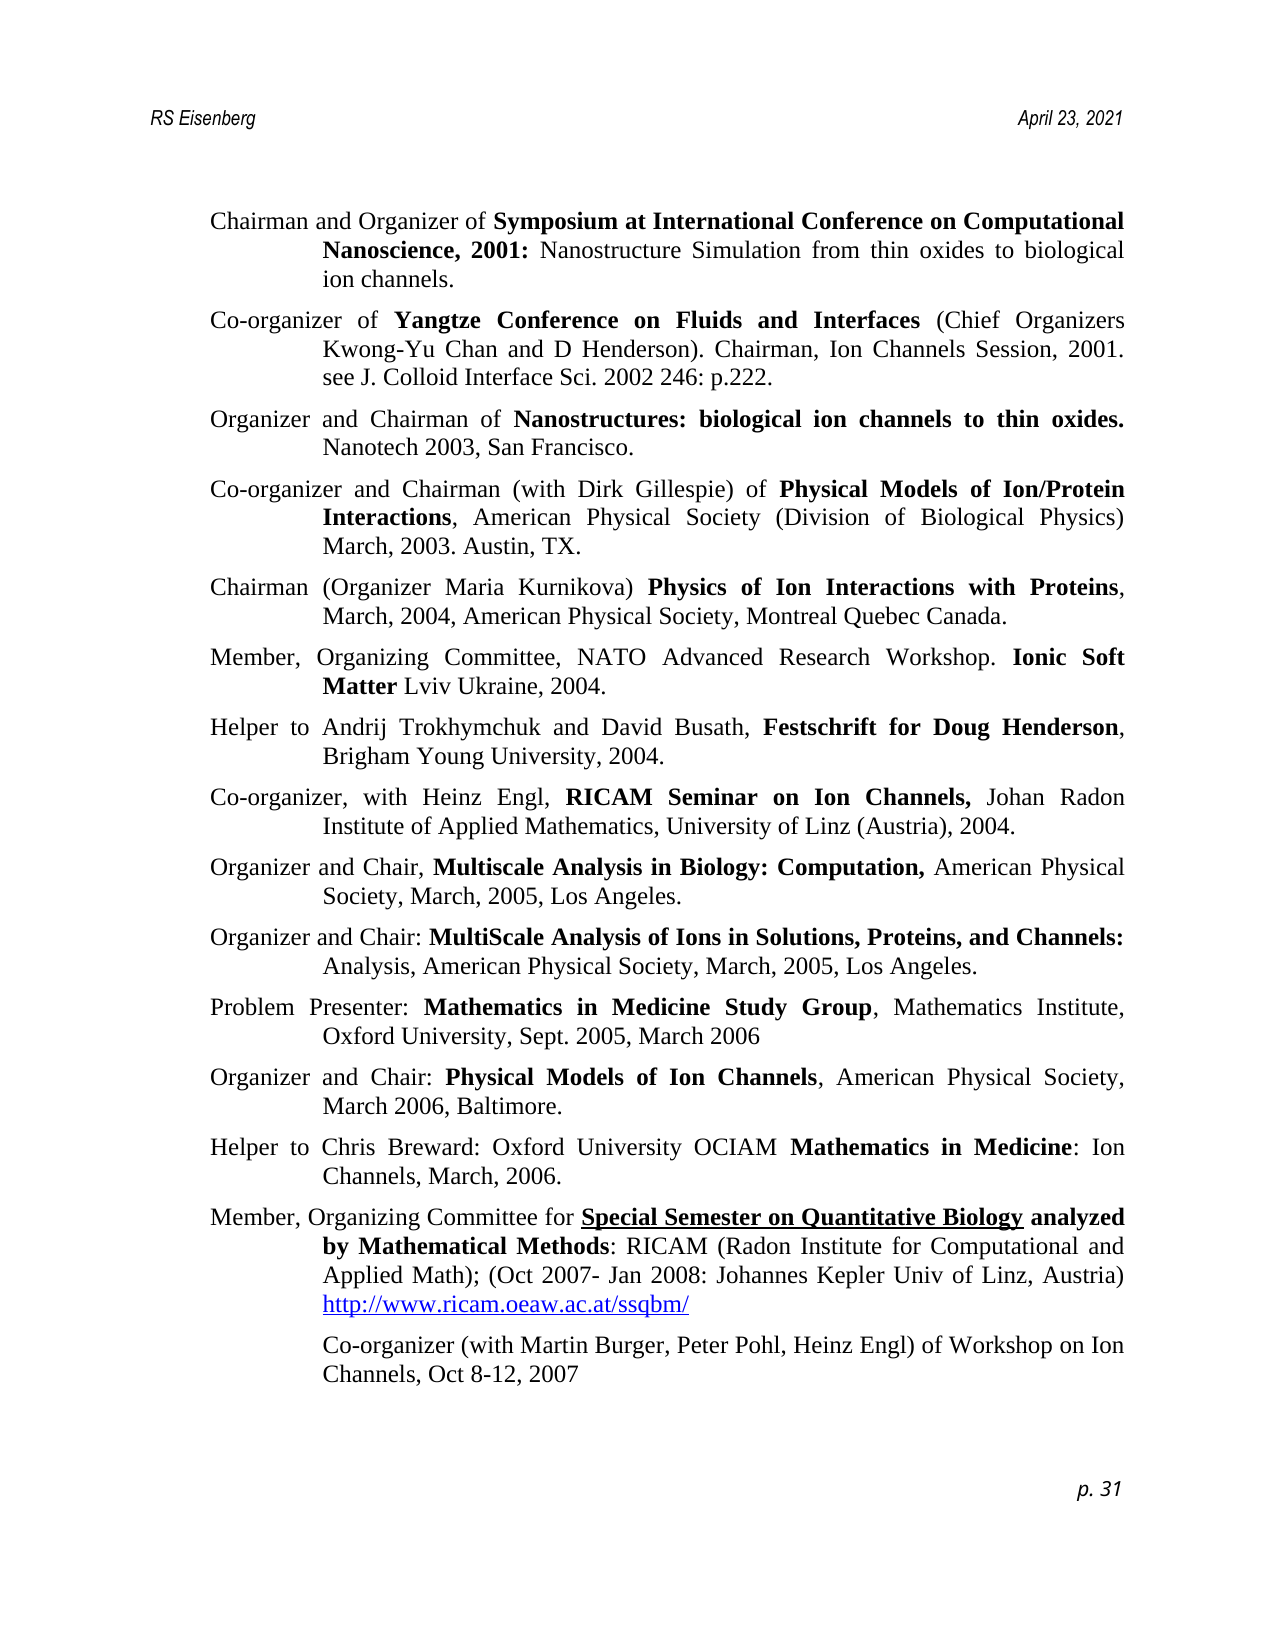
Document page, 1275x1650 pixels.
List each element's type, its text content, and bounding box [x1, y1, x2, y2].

text Co-organizer of Yangtze Conference on Fluids and Interfaces (Chief Organizers Kwong-Yu Chan and D Henderson). Chairman, Ion Channels Session, 2001. see J. Colloid Interface Sci. 2002 246: p.222. [210, 305, 1125, 391]
text Co-organizer (with Martin Burger, Peter Pohl, Heinz Engl) of Workshop on Ion Channels, Oct 8-12, 2007 [210, 1330, 1125, 1387]
text Organizer and Chair: Physical Models of Ion Channels, American Physical Society, March 2006, Baltimore. [210, 1062, 1125, 1120]
text Organizer and Chairman of Nanostructures: biological ion channels to thin oxides. Nanotech 2003, San Francisco. [210, 404, 1125, 461]
text Member, Organizing Committee for Special Semester on Quantitative Biology analyzed by Mathematical Methods: RICAM (Radon Institute for Computational and Applied Math); (Oct 2007- Jan 2008: Johannes Kepler Univ of Linz, Austria) http://www.ricam.oeaw.ac.at/ssqbm/ [210, 1202, 1125, 1317]
text Chairman (Organizer Maria Kurnikova) Physics of Ion Interactions with Proteins, March, 2004, American Physical Society, Montreal Quebec Canada. [210, 572, 1125, 630]
text Member, Organizing Committee, NATO Advanced Research Workshop. Ionic Soft Matter Lviv Ukraine, 2004. [210, 642, 1125, 700]
text Chairman and Organizer of Symposium at International Conference on Computational Nanoscience, 2001: Nanostructure Simulation from thin oxides to biological ion channels. [210, 206, 1125, 292]
text Co-organizer and Chairman (with Dirk Gillespie) of Physical Models of Ion/Protein Interactions, American Physical Society (Division of Biological Physics) March, 2003. Austin, TX. [210, 474, 1125, 560]
text Organizer and Chair, Multiscale Analysis in Biology: Computation, American Physical Society, March, 2005, Los Angeles. [210, 852, 1125, 910]
text Co-organizer, with Heinz Engl, RICAM Seminar on Ion Channels, Johan Radon Institute of Applied Mathematics, University of Linz (Austria), 2004. [210, 782, 1125, 840]
text Helper to Andrij Trokhymchuk and David Busath, Festschrift for Doug Henderson, Brigham Young University, 2004. [210, 712, 1125, 770]
text Helper to Chris Breward: Oxford University OCIAM Mathematics in Medicine: Ion Channels, March, 2006. [210, 1132, 1125, 1190]
text Organizer and Chair: MultiScale Analysis of Ions in Solutions, Proteins, and Channels: Analysis, American Physical Society, March, 2005, Los Angeles. [210, 922, 1125, 980]
text Problem Presenter: Mathematics in Medicine Study Group, Mathematics Institute, Oxford University, Sept. 2005, March 2006 [210, 992, 1125, 1050]
